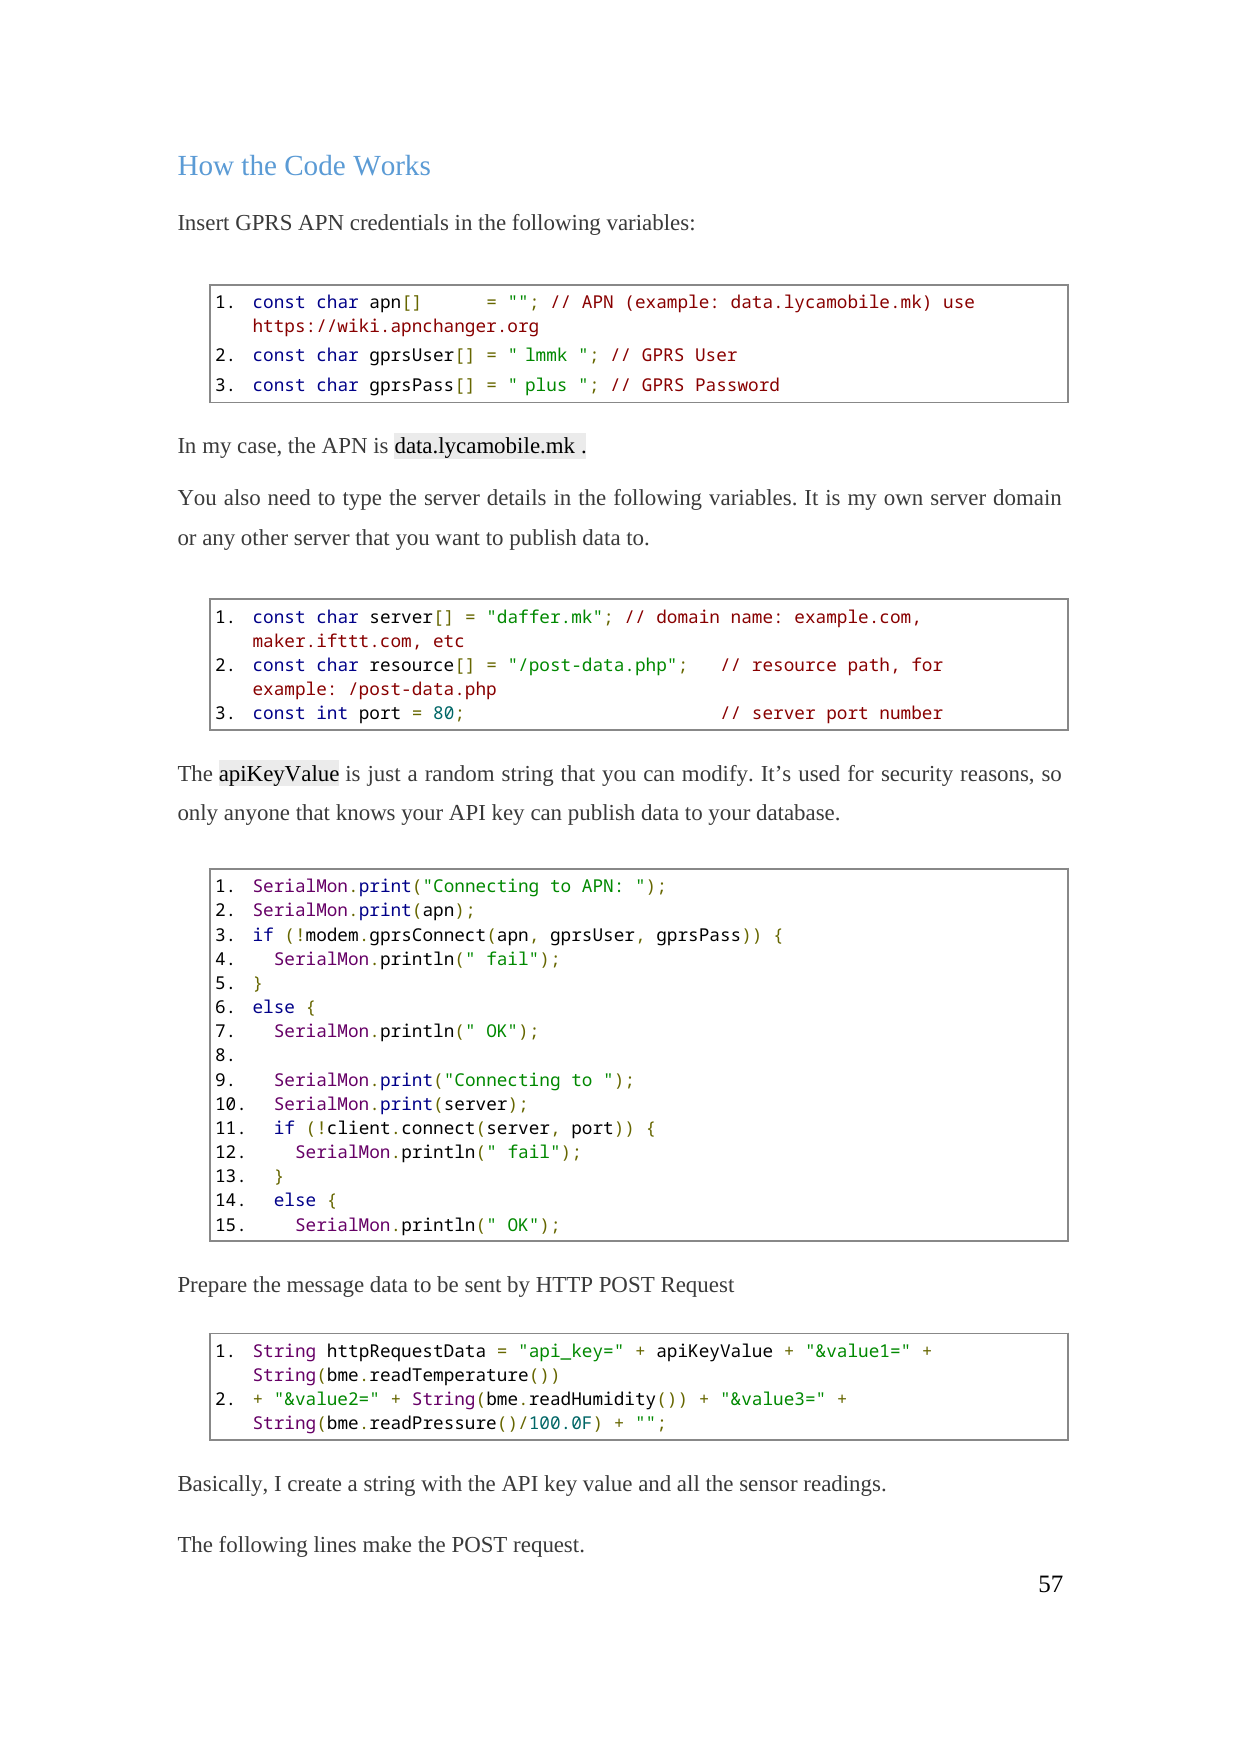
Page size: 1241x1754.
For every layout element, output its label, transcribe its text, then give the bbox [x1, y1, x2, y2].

text You also need to type the server details in the following variables. It is my own server domain or any other server that you want to publish data to. [177, 484, 1063, 550]
list } [211, 1158, 1067, 1182]
text Prepare the message data to be sent by HTTP POST Request [177, 1271, 1063, 1297]
list if (!modem.gprsConnect(apn, gprsUser, gprsPass)) { [211, 916, 1067, 940]
list SerialMon.println(" fail"); [211, 940, 1067, 964]
list SerialMon.print(server); [211, 1085, 1067, 1109]
list const char gprsPass[] = " plus "; // GPRS Password [211, 362, 1067, 402]
text Insert GPRS APN credentials in the following variables: [177, 209, 1063, 236]
text The following lines make the POST request. [177, 1531, 1063, 1557]
list SerialMon.println(" fail"); [211, 1134, 1067, 1158]
subtitle How the Code Works [177, 148, 1063, 181]
list else { [211, 1182, 1067, 1206]
text The apiKeyValue is just a random string that you can modify. It’s used for security reasons, so only anyone that knows your API key can publish data to your database. [177, 760, 1063, 826]
list SerialMon.print("Connecting to "); [211, 1061, 1067, 1085]
list if (!client.connect(server, port)) { [211, 1109, 1067, 1134]
list const int port = 80; // server port number [211, 695, 1067, 729]
text Basically, I create a string with the API key value and all the sensor readings. [177, 1470, 1063, 1496]
list const char gprsUser[] = " lmmk "; // GPRS User [211, 332, 1067, 362]
list const char apn[] = ""; // APN (example: data.lycamobile.mk) use https://wiki.apnchanger.org [211, 286, 1067, 332]
list SerialMon.println(" OK"); [211, 1013, 1067, 1043]
list SerialMon.print("Connecting to APN: "); [211, 870, 1067, 892]
list const char resource[] = "/post-data.php"; // resource path, for example: /post-data.php [211, 647, 1067, 695]
list } [211, 964, 1067, 989]
list const char server[] = "daffer.mk"; // domain name: example.com, maker.ifttt.com, etc [211, 600, 1067, 647]
list + "&value2=" + String(bme.readHumidity()) + "&value3=" + String(bme.readPressure()/100.0F) + ""; [211, 1381, 1067, 1439]
list else { [211, 989, 1067, 1013]
text In my case, the APN is data.lycamobile.mk . [177, 432, 1063, 459]
list String httpRequestData = "api_key=" + apiKeyValue + "&value1=" + String(bme.readTemperature()) [211, 1334, 1067, 1381]
list SerialMon.print(apn); [211, 892, 1067, 916]
list SerialMon.println(" OK"); [211, 1206, 1067, 1240]
